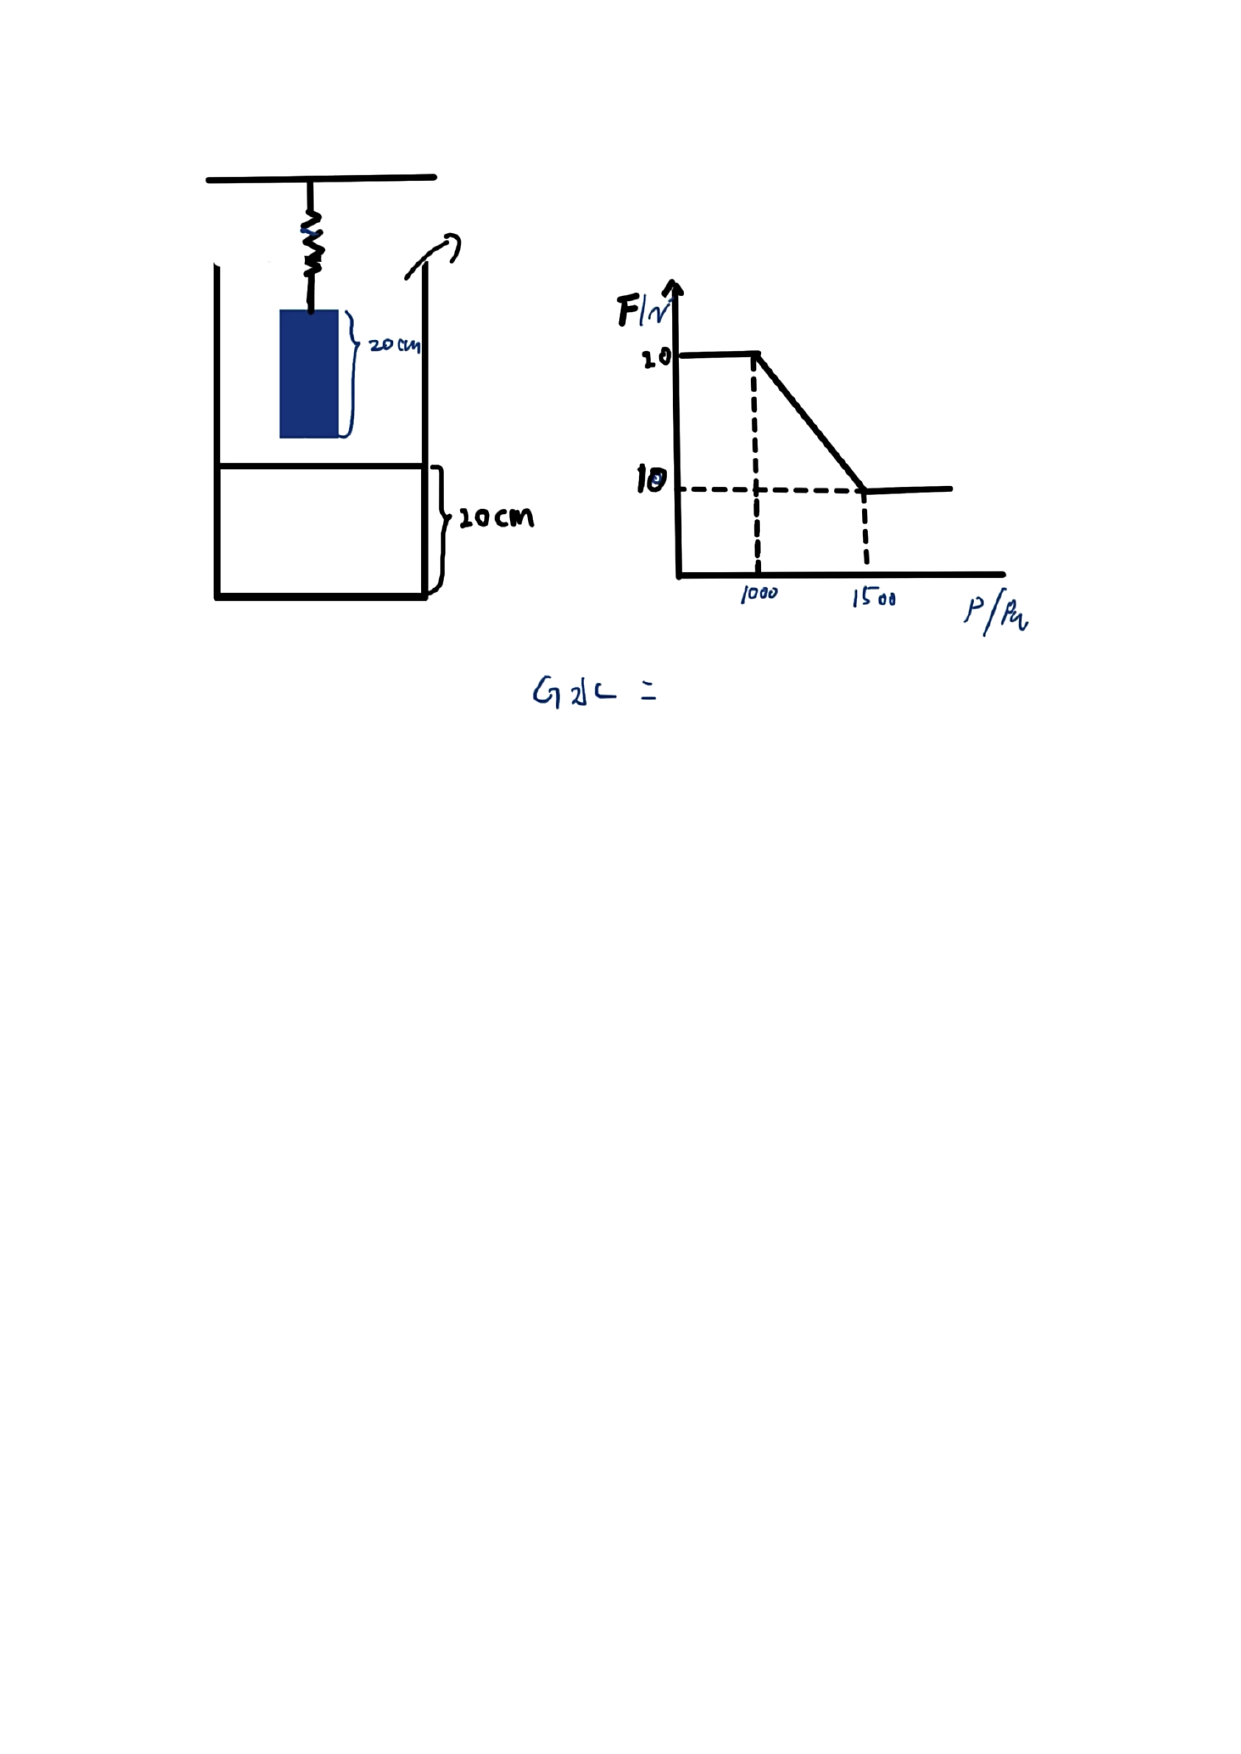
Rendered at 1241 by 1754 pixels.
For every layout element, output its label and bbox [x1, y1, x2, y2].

picture [187, 162, 1052, 722]
